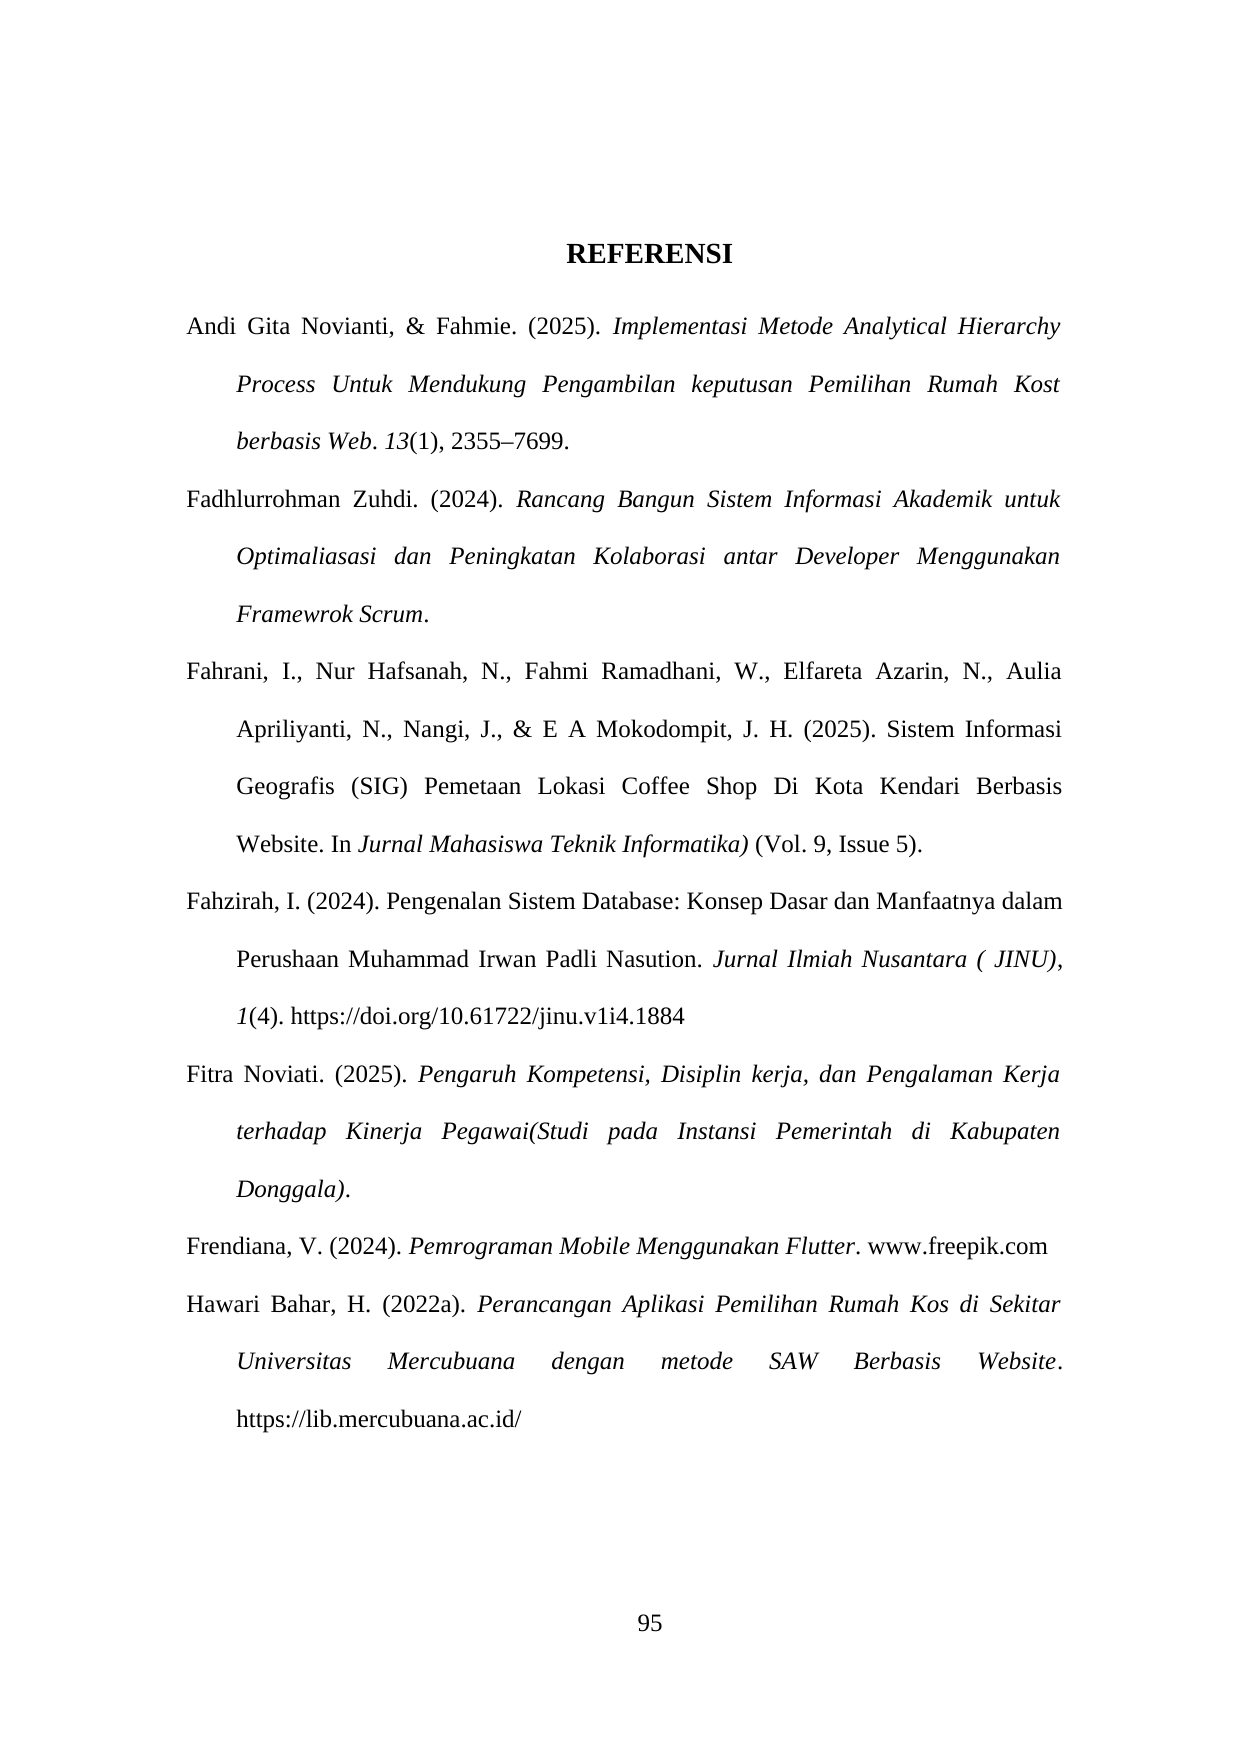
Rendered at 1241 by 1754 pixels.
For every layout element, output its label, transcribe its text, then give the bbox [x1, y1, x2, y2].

text REFERENSI [236, 236, 1063, 270]
